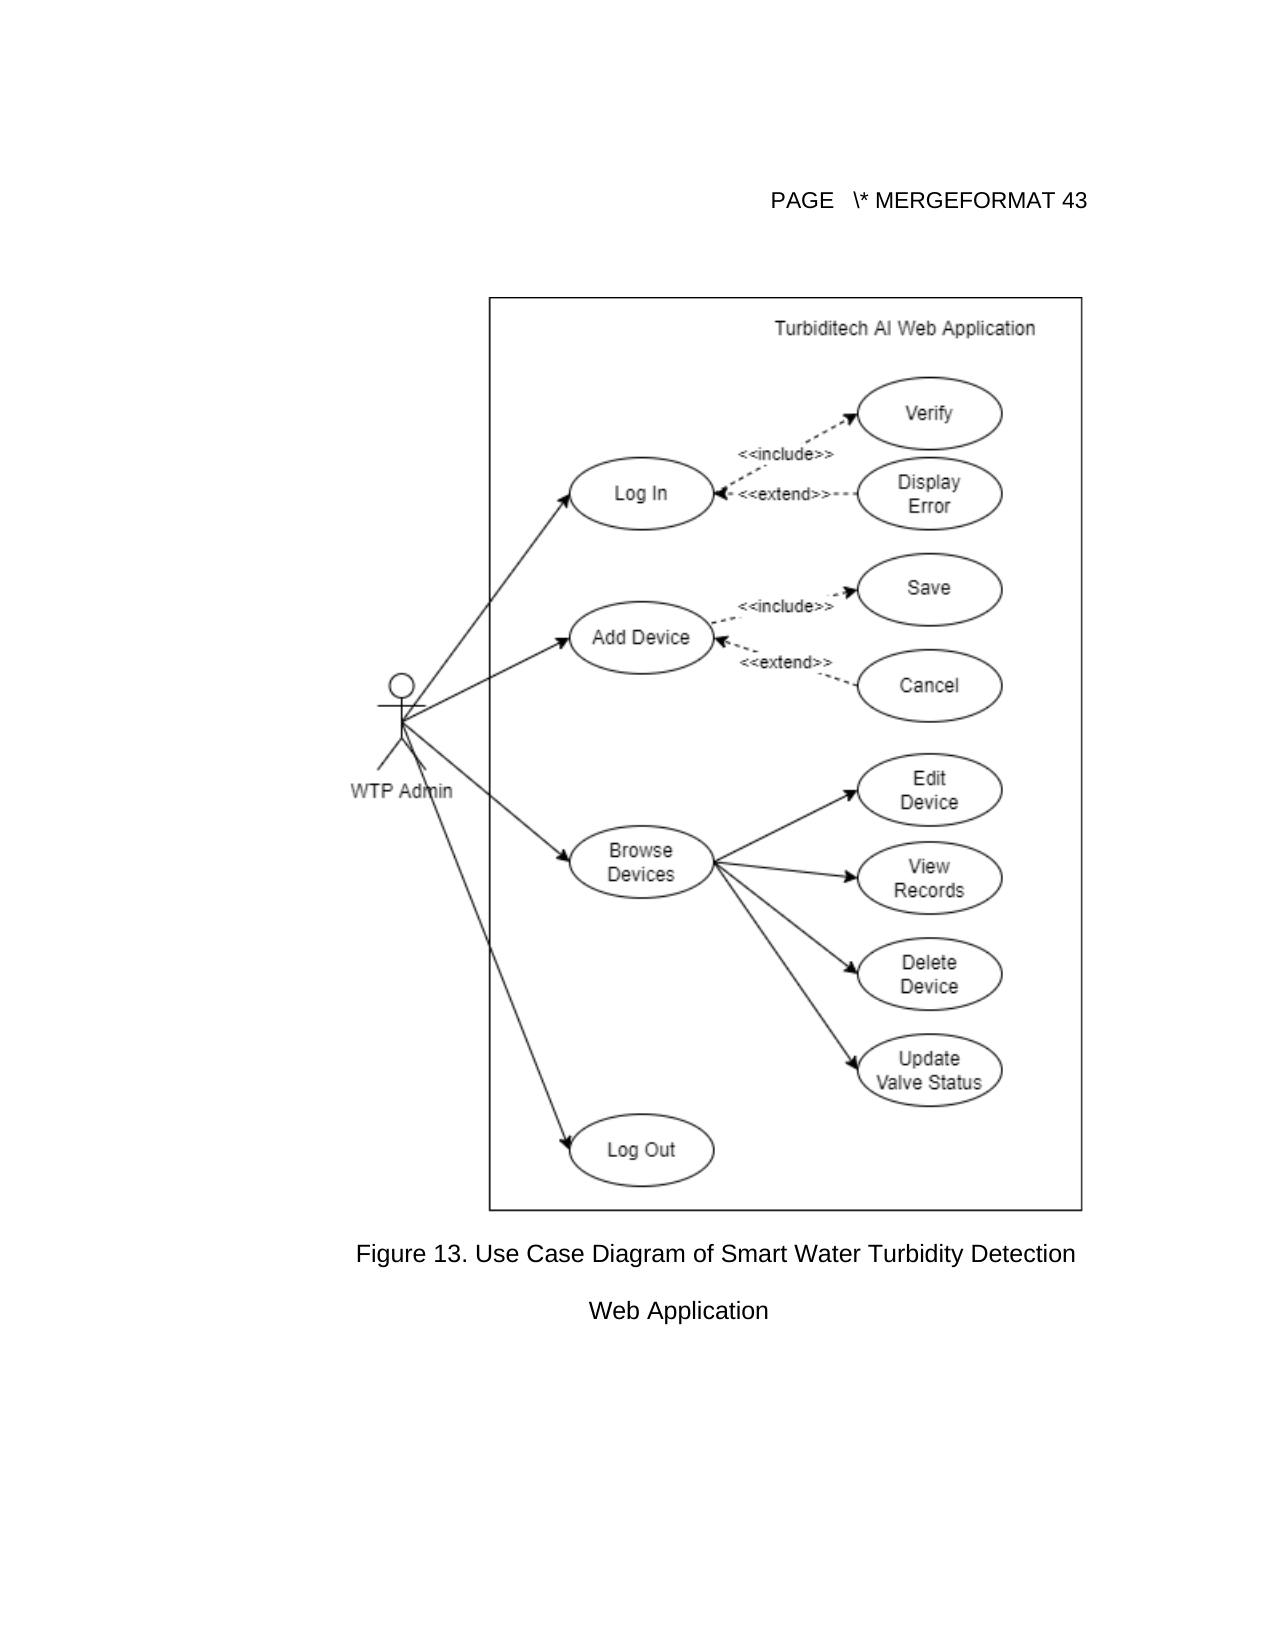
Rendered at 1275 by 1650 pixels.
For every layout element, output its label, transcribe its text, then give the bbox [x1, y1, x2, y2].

picture [350, 297, 1083, 1213]
text Figure 13. Use Case Diagram of Smart Water Turbidity Detection Web Application [270, 1238, 1087, 1325]
